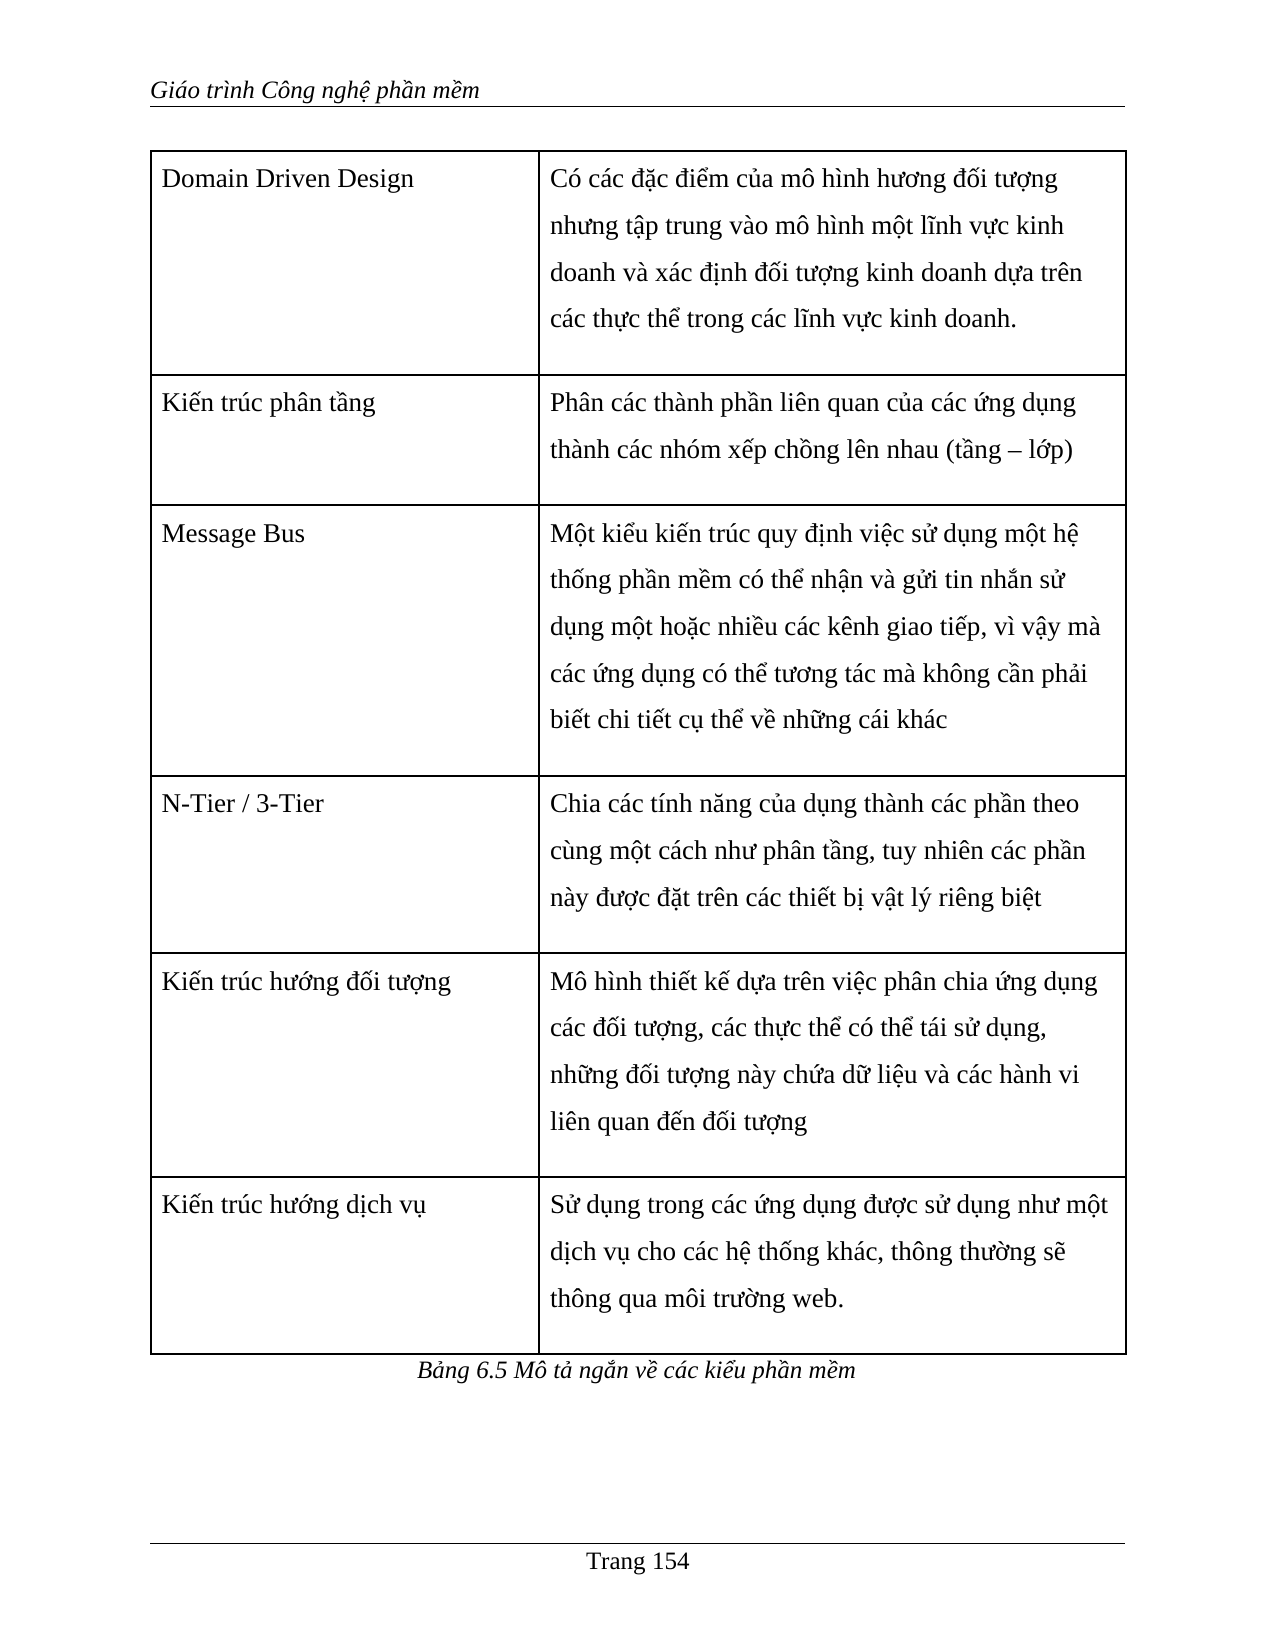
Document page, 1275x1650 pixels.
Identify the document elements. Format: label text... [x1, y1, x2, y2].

table_cell Phân các thành phần liên quan của các ứng dụng thành các nhóm xếp chồng lên nhau (tầng – lớp) [540, 376, 1125, 504]
table_cell Kiến trúc hướng đối tượng [152, 954, 538, 1176]
table_cell Kiến trúc hướng dịch vụ [152, 1178, 538, 1353]
table_cell Domain Driven Design [152, 152, 538, 374]
table_cell Mô hình thiết kế dựa trên việc phân chia ứng dụng các đối tượng, các thực thể có thể tái sử dụng, những đối tượng này chứa dữ liệu và các hành vi liên quan đến đối tượng [540, 954, 1125, 1176]
table_cell N-Tier / 3-Tier [152, 777, 538, 952]
table_cell Sử dụng trong các ứng dụng được sử dụng như một dịch vụ cho các hệ thống khác, thông thường sẽ thông qua môi trường web. [540, 1178, 1125, 1353]
table_cell Một kiểu kiến trúc quy định việc sử dụng một hệ thống phần mềm có thể nhận và gửi tin nhắn sử dụng một hoặc nhiều các kênh giao tiếp, vì vậy mà các ứng dụng có thể tương tác mà không cần phải biết chi tiết cụ thể về những cái khác [540, 506, 1125, 775]
table_cell Message Bus [152, 506, 538, 775]
table_cell Kiến trúc phân tầng [152, 376, 538, 504]
table_cell Chia các tính năng của dụng thành các phần theo cùng một cách như phân tầng, tuy nhiên các phần này được đặt trên các thiết bị vật lý riêng biệt [540, 777, 1125, 952]
table_cell Có các đặc điểm của mô hình hương đối tượng nhưng tập trung vào mô hình một lĩnh vực kinh doanh và xác định đối tượng kinh doanh dựa trên các thực thể trong các lĩnh vực kinh doanh. [540, 152, 1125, 374]
